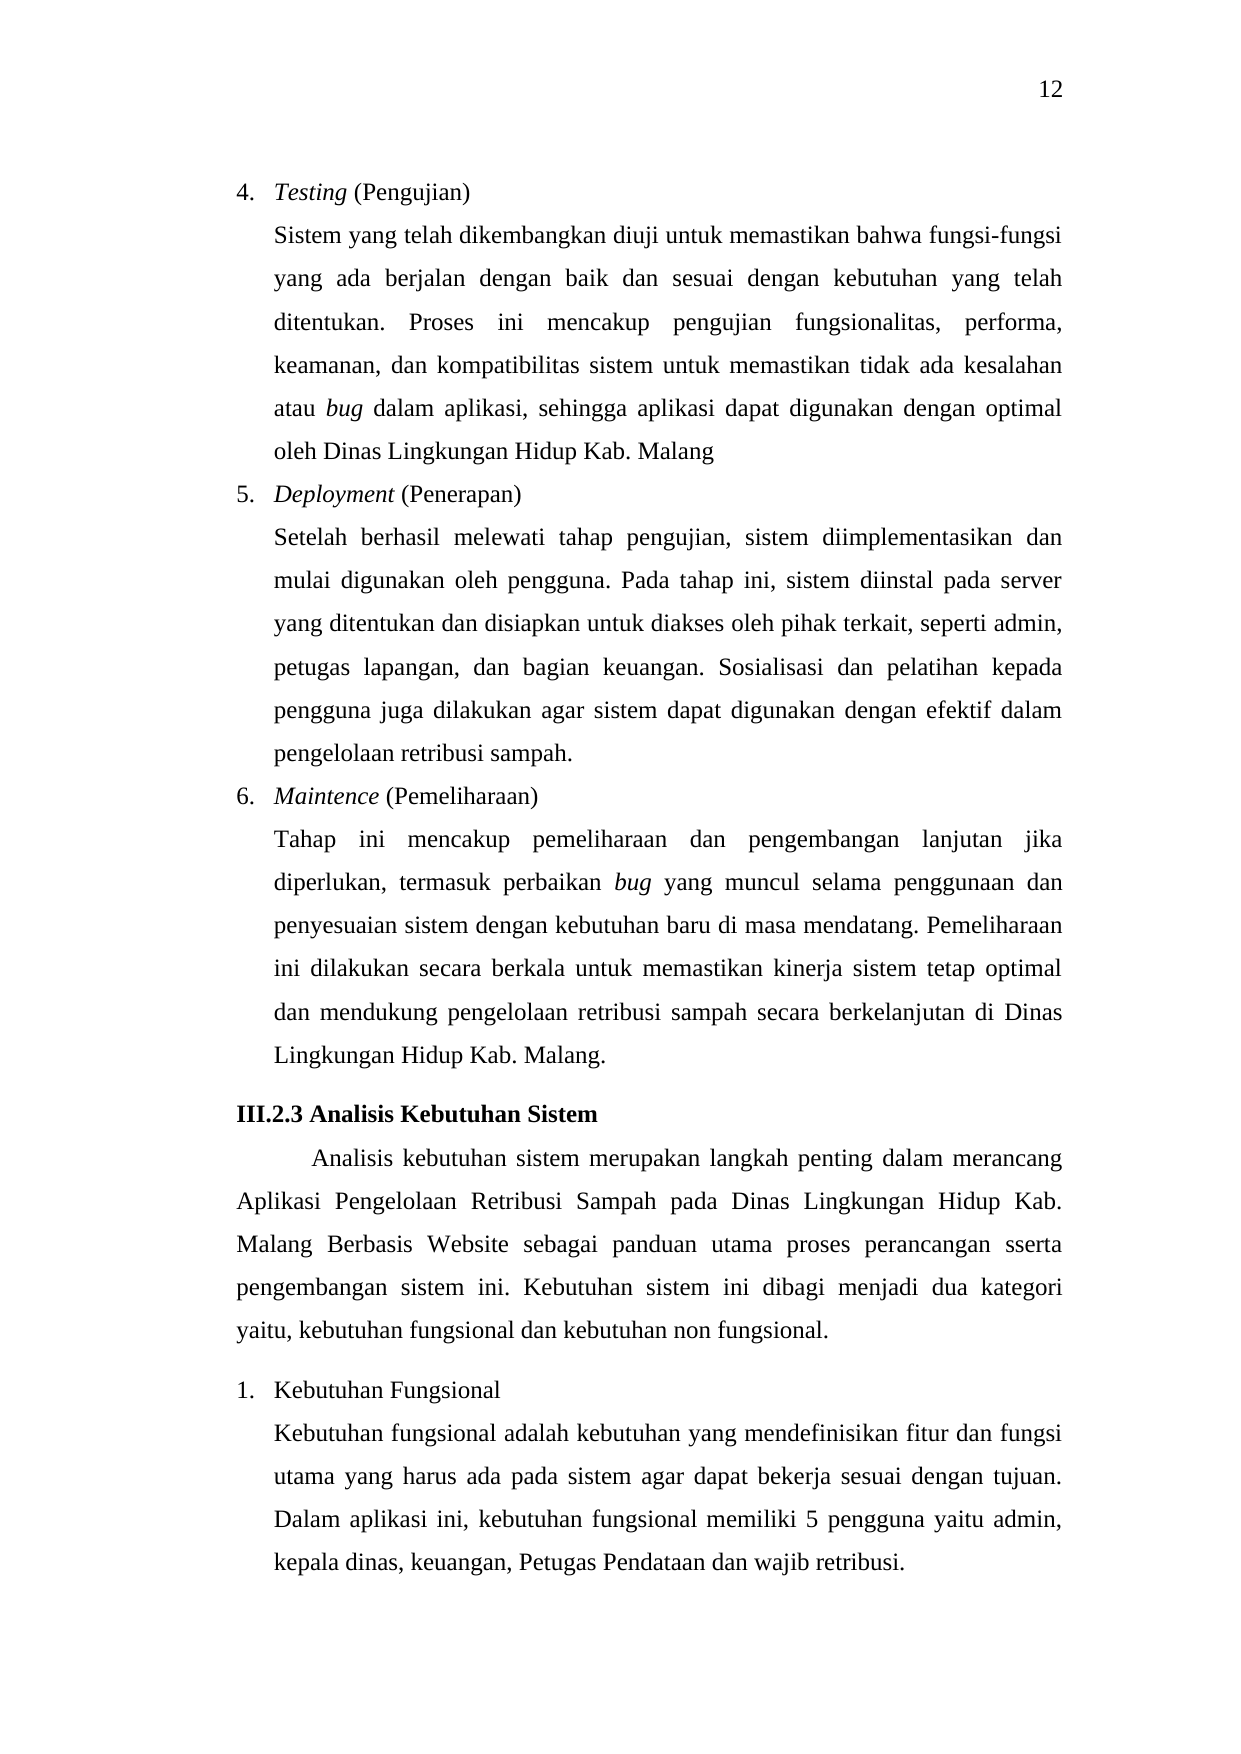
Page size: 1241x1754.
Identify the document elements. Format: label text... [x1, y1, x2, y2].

list Setelah berhasil melewati tahap pengujian, sistem diimplementasikan dan mulai digunakan oleh pengguna. Pada tahap ini, sistem diinstal pada server yang ditentukan dan disiapkan untuk diakses oleh pihak terkait, seperti admin, petugas lapangan, dan bagian keuangan. Sosialisasi dan pelatihan kepada pengguna juga dilakukan agar sistem dapat digunakan dengan efektif dalam pengelolaan retribusi sampah. [274, 522, 1063, 767]
list Tahap ini mencakup pemeliharaan dan pengembangan lanjutan jika diperlukan, termasuk perbaikan bug yang muncul selama penggunaan dan penyesuaian sistem dengan kebutuhan baru di masa mendatang. Pemeliharaan ini dilakukan secara berkala untuk memastikan kinerja sistem tetap optimal dan mendukung pengelolaan retribusi sampah secara berkelanjutan di Dinas Lingkungan Hidup Kab. Malang. [274, 824, 1063, 1068]
list Deployment (Penerapan) [236, 479, 1063, 508]
text Analisis kebutuhan sistem merupakan langkah penting dalam merancang Aplikasi Pengelolaan Retribusi Sampah pada Dinas Lingkungan Hidup Kab. Malang Berbasis Website sebagai panduan utama proses perancangan sserta pengembangan sistem ini. Kebutuhan sistem ini dibagi menjadi dua kategori yaitu, kebutuhan fungsional dan kebutuhan non fungsional. [236, 1143, 1063, 1344]
list Maintence (Pemeliharaan) [236, 781, 1063, 810]
list Sistem yang telah dikembangkan diuji untuk memastikan bahwa fungsi-fungsi yang ada berjalan dengan baik dan sesuai dengan kebutuhan yang telah ditentukan. Proses ini mencakup pengujian fungsionalitas, performa, keamanan, dan kompatibilitas sistem untuk memastikan tidak ada kesalahan atau bug dalam aplikasi, sehingga aplikasi dapat digunakan dengan optimal oleh Dinas Lingkungan Hidup Kab. Malang [274, 220, 1063, 465]
list Kebutuhan Fungsional [236, 1375, 1063, 1404]
subtitle Analisis Kebutuhan Sistem [236, 1099, 1063, 1128]
list Testing (Pengujian) [236, 177, 1063, 206]
list Kebutuhan fungsional adalah kebutuhan yang mendefinisikan fitur dan fungsi utama yang harus ada pada sistem agar dapat bekerja sesuai dengan tujuan. Dalam aplikasi ini, kebutuhan fungsional memiliki 5 pengguna yaitu admin, kepala dinas, keuangan, Petugas Pendataan dan wajib retribusi. [274, 1418, 1063, 1576]
